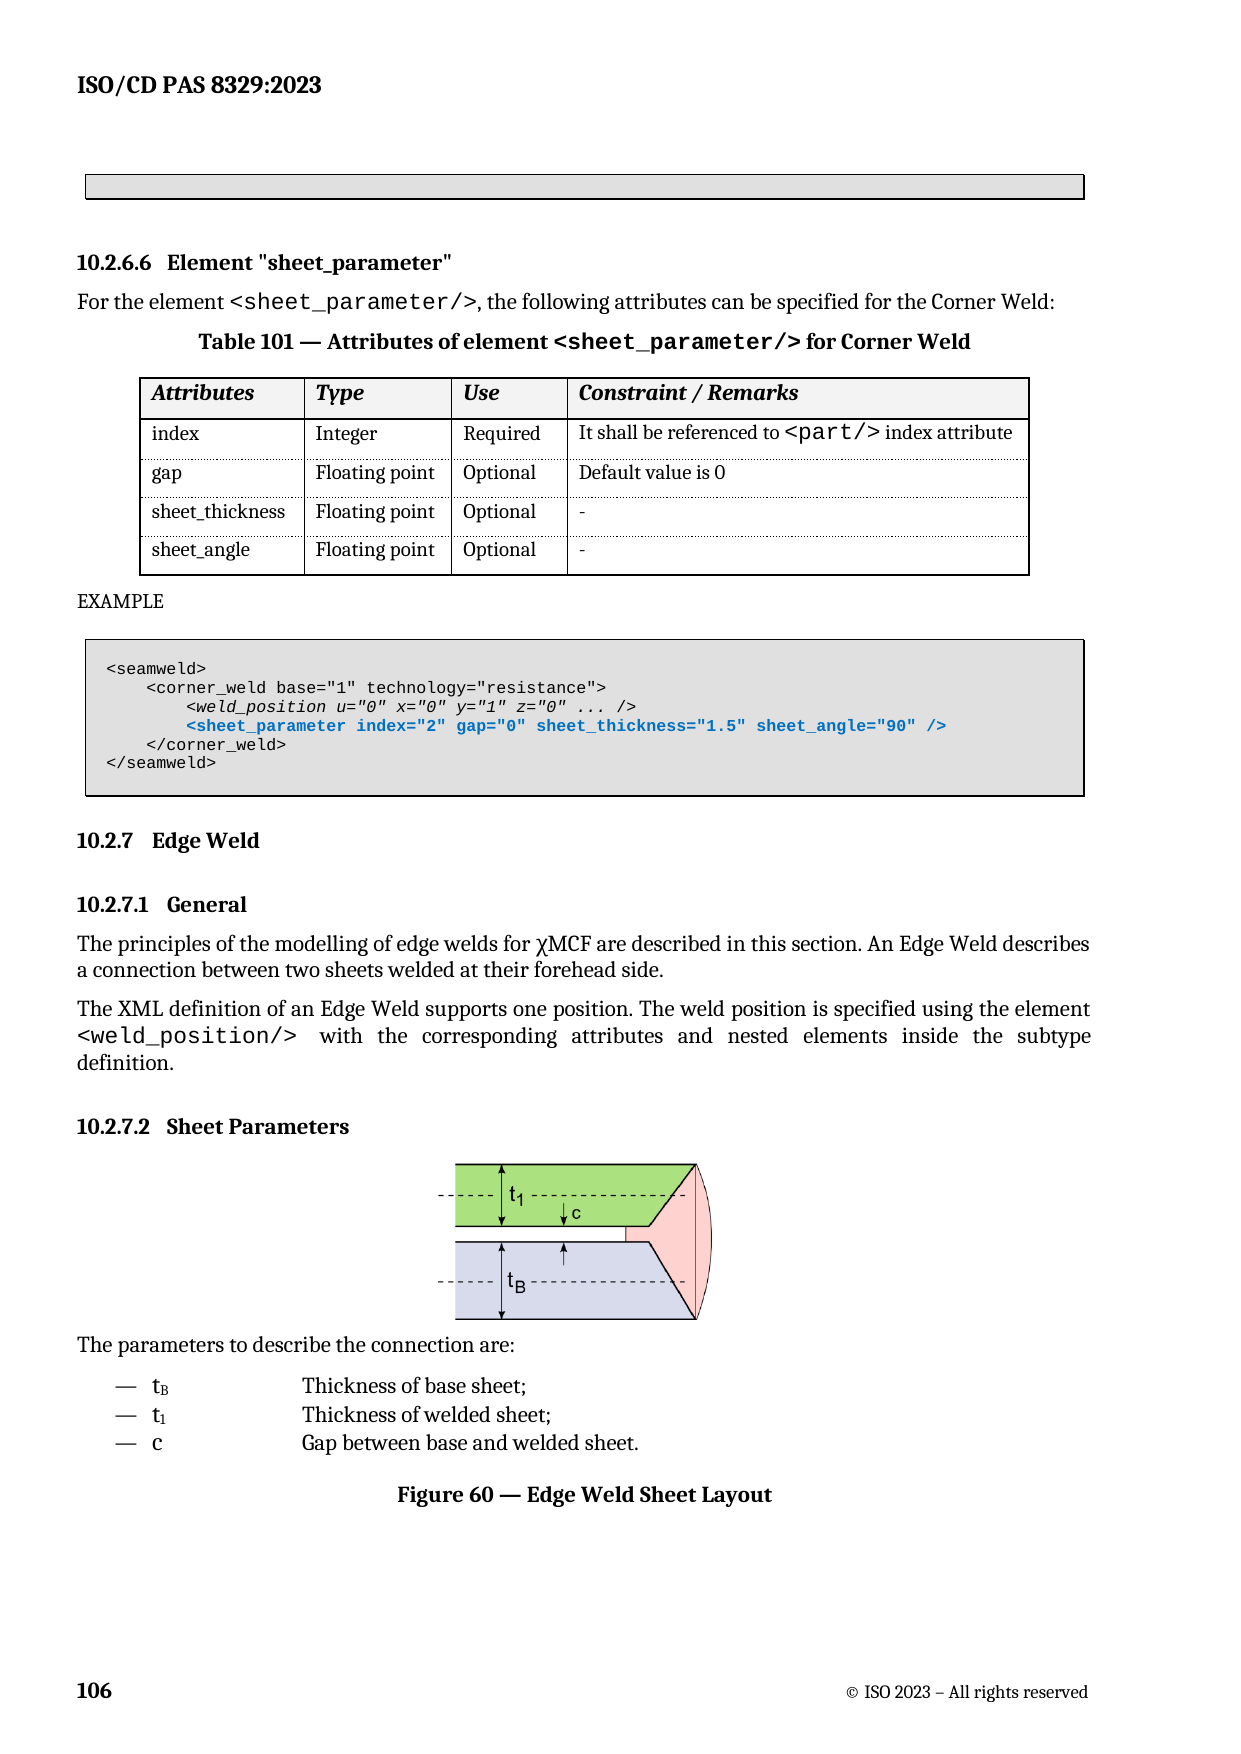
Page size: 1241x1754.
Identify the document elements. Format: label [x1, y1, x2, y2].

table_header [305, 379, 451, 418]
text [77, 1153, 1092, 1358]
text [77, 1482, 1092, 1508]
picture [438, 1154, 732, 1320]
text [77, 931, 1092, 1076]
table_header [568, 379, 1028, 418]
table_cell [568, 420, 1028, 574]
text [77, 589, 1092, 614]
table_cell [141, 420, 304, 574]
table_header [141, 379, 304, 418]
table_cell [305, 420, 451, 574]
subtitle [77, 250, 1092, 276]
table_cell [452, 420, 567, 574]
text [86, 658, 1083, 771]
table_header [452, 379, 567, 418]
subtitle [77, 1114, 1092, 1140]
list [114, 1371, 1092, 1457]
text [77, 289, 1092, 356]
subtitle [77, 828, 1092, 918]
